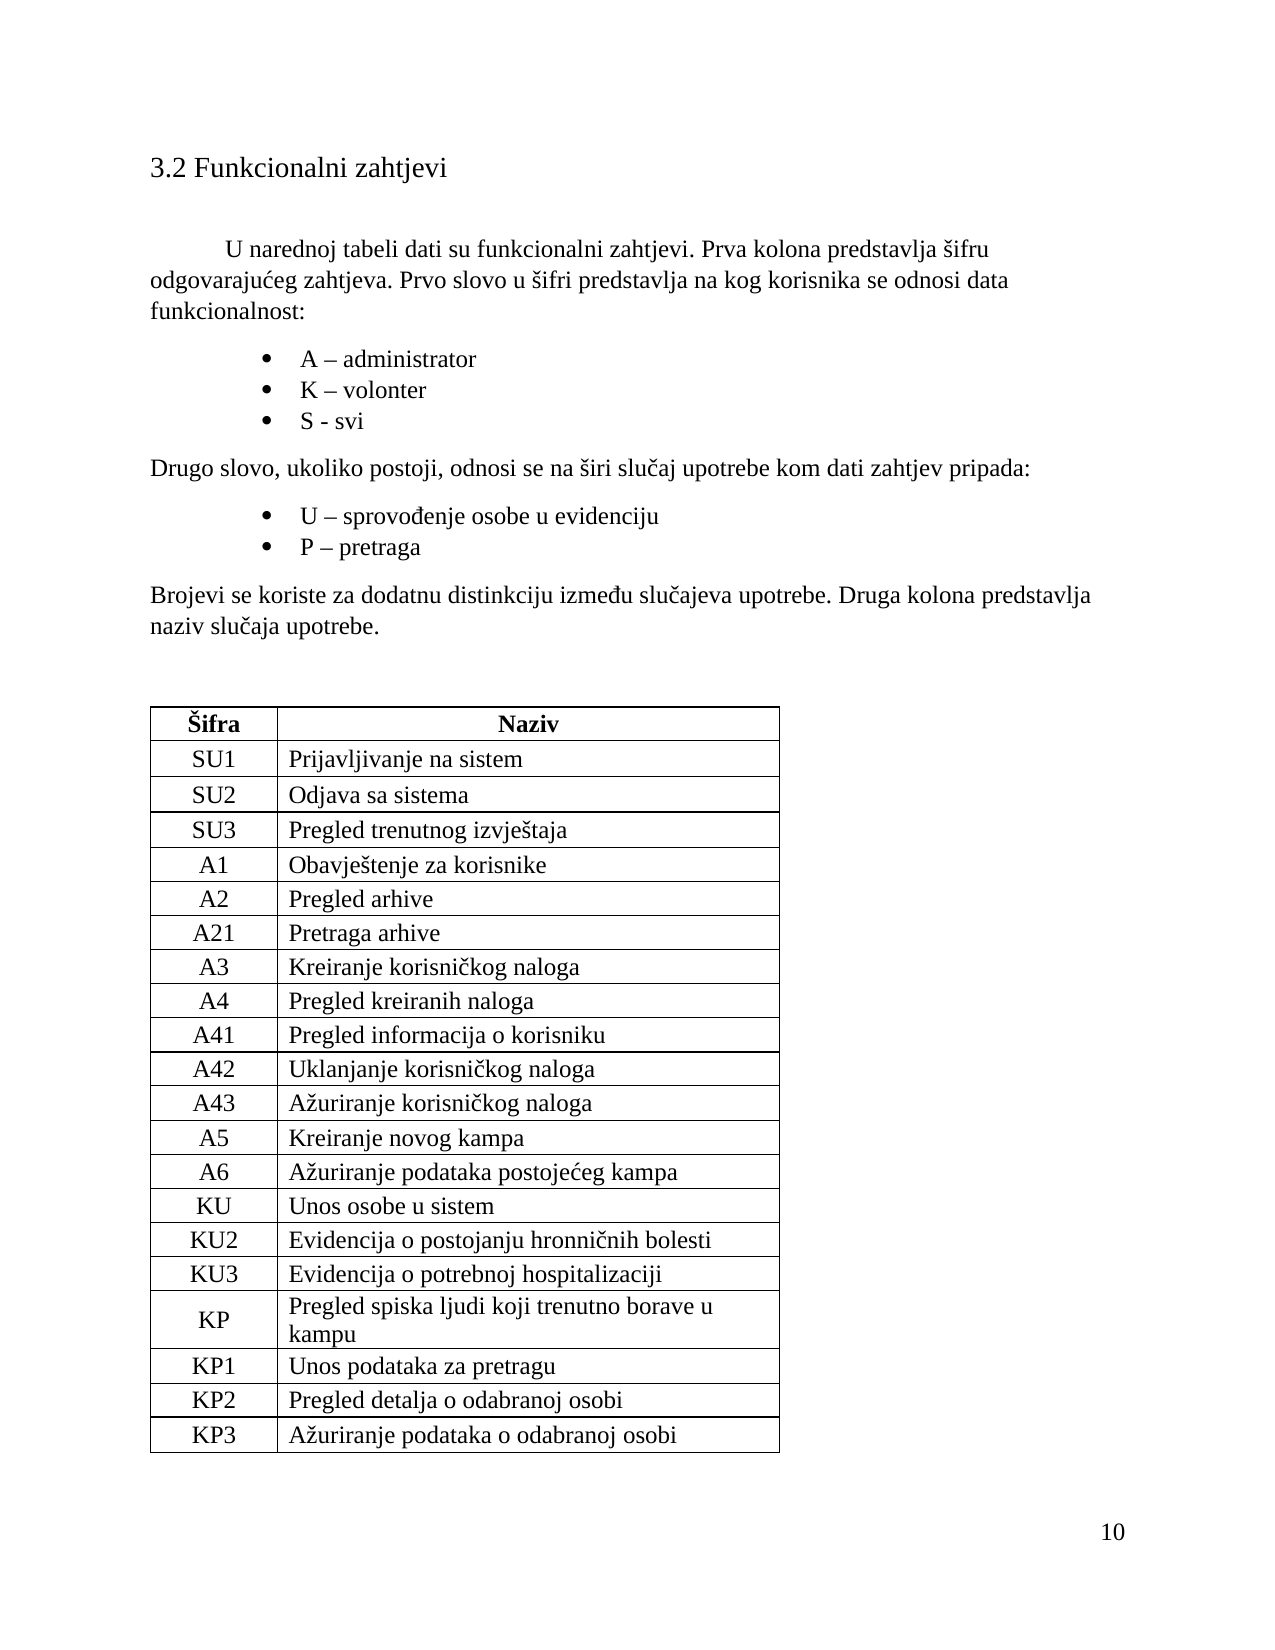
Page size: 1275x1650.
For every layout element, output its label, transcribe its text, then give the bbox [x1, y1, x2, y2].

table_cell Uklanjanje korisničkog naloga [278, 1053, 779, 1085]
table_cell Pregled trenutnog izvještaja [278, 813, 779, 847]
table_cell Pregled kreiranih naloga [278, 984, 779, 1017]
table_cell A1 [151, 848, 277, 881]
table_cell KU [151, 1189, 277, 1222]
table_cell A42 [151, 1053, 277, 1085]
table_cell SU3 [151, 813, 277, 847]
table_cell KU3 [151, 1257, 277, 1290]
table_cell A21 [151, 916, 277, 949]
list U – sprovođenje osobe u evidenciju [262, 501, 1125, 530]
table_cell A5 [151, 1121, 277, 1153]
table_cell KU2 [151, 1223, 277, 1256]
table_cell KP1 [151, 1349, 277, 1382]
subtitle 3.2 Funkcionalni zahtjevi [150, 150, 1125, 183]
text U narednoj tabeli dati su funkcionalni zahtjevi. Prva kolona predstavlja šifru odgovarajućeg zahtjeva. Prvo slovo u šifri predstavlja na kog korisnika se odnosi data funkcionalnost: [150, 234, 1125, 325]
list A – administrator [262, 344, 1125, 372]
table_cell Ažuriranje korisničkog naloga [278, 1086, 779, 1119]
table_cell KP [151, 1291, 277, 1348]
table_cell A6 [151, 1155, 277, 1188]
table_cell A41 [151, 1018, 277, 1051]
table_cell SU2 [151, 777, 277, 811]
table_cell Ažuriranje podataka postojećeg kampa [278, 1155, 779, 1188]
table_cell A4 [151, 984, 277, 1017]
table_header Naziv [278, 708, 779, 740]
text Brojevi se koriste za dodatnu distinkciju između slučajeva upotrebe. Druga kolona predstavlja naziv slučaja upotrebe. [150, 580, 1125, 640]
table_cell KP3 [151, 1418, 277, 1452]
table_cell Pretraga arhive [278, 916, 779, 949]
table_cell Ažuriranje podataka o odabranoj osobi [278, 1418, 779, 1452]
list K – volonter [262, 375, 1125, 403]
table_cell Unos podataka za pretragu [278, 1349, 779, 1382]
table_cell Pregled spiska ljudi koji trenutno borave u kampu [278, 1291, 779, 1348]
table_cell Kreiranje novog kampa [278, 1121, 779, 1153]
table_cell SU1 [151, 741, 277, 776]
table_cell Odjava sa sistema [278, 777, 779, 811]
table_cell Pregled detalja o odabranoj osobi [278, 1384, 779, 1416]
table_header Šifra [151, 708, 277, 740]
table_cell Unos osobe u sistem [278, 1189, 779, 1222]
table_cell Prijavljivanje na sistem [278, 741, 779, 776]
table_cell Obavještenje za korisnike [278, 848, 779, 881]
table_cell Pregled arhive [278, 882, 779, 915]
table_cell Pregled informacija o korisniku [278, 1018, 779, 1051]
table_cell Kreiranje korisničkog naloga [278, 950, 779, 983]
list P – pretraga [262, 532, 1125, 561]
table_cell A2 [151, 882, 277, 915]
table_cell KP2 [151, 1384, 277, 1416]
table_cell A43 [151, 1086, 277, 1119]
list S - svi [262, 406, 1125, 434]
text Drugo slovo, ukoliko postoji, odnosi se na širi slučaj upotrebe kom dati zahtjev pripada: [150, 453, 1125, 482]
table_cell Evidencija o potrebnoj hospitalizaciji [278, 1257, 779, 1290]
table_cell A3 [151, 950, 277, 983]
table_cell Evidencija o postojanju hronničnih bolesti [278, 1223, 779, 1256]
